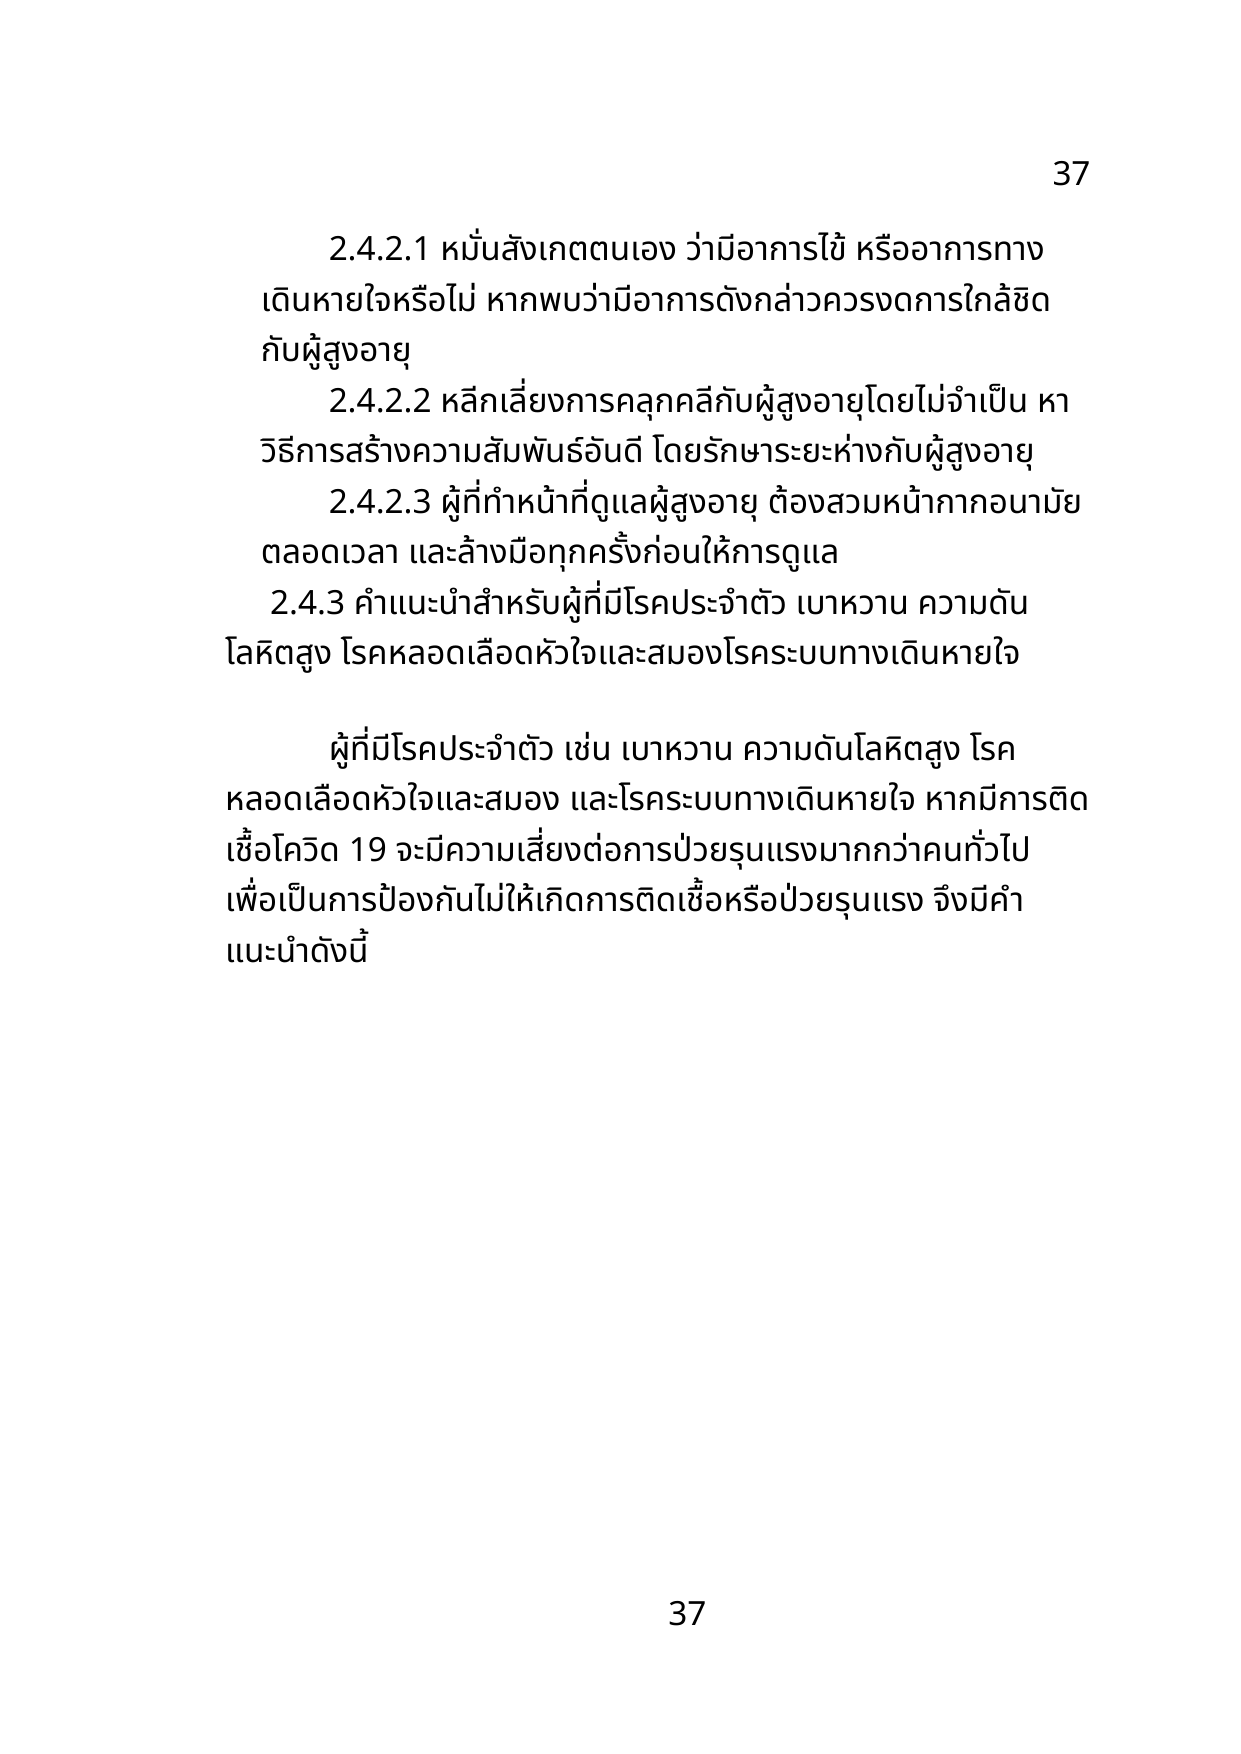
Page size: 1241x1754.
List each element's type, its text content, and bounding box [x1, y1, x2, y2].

subtitle หมั่นสังเกตตนเอง ว่ามีอาการไข้ หรืออาการทางเดินหายใจหรือไม่ หากพบว่ามีอาการดังกล่าวควรงดการใกล้ชิดกับผู้สูงอายุ [261, 225, 1090, 376]
subtitle คำแนะนำสำหรับผู้ที่มีโรคประจำตัว เบาหวาน ความดันโลหิตสูง โรคหลอดเลือดหัวใจและสมองโรคระบบทางเดินหายใจ [225, 578, 1090, 679]
text ผู้ที่มีโรคประจำตัว เช่น เบาหวาน ความดันโลหิตสูง โรคหลอดเลือดหัวใจและสมอง และโรคระบบทางเดินหายใจ หากมีการติดเชื้อโควิด 19 จะมีความเสี่ยงต่อการป่วยรุนแรงมากกว่าคนทั่วไป เพื่อเป็นการป้องกันไม่ให้เกิดการติดเชื้อหรือป่วยรุนแรง จึงมีคำแนะนำดังนี้ [225, 725, 1090, 977]
subtitle หลีกเลี่ยงการคลุกคลีกับผู้สูงอายุโดยไม่จำเป็น หาวิธีการสร้างความสัมพันธ์อันดี โดยรักษาระยะห่างกับผู้สูงอายุ [261, 376, 1090, 477]
subtitle ผู้ที่ทำหน้าที่ดูแลผู้สูงอายุ ต้องสวมหน้ากากอนามัยตลอดเวลา และล้างมือทุกครั้งก่อนให้การดูแล [261, 477, 1090, 578]
